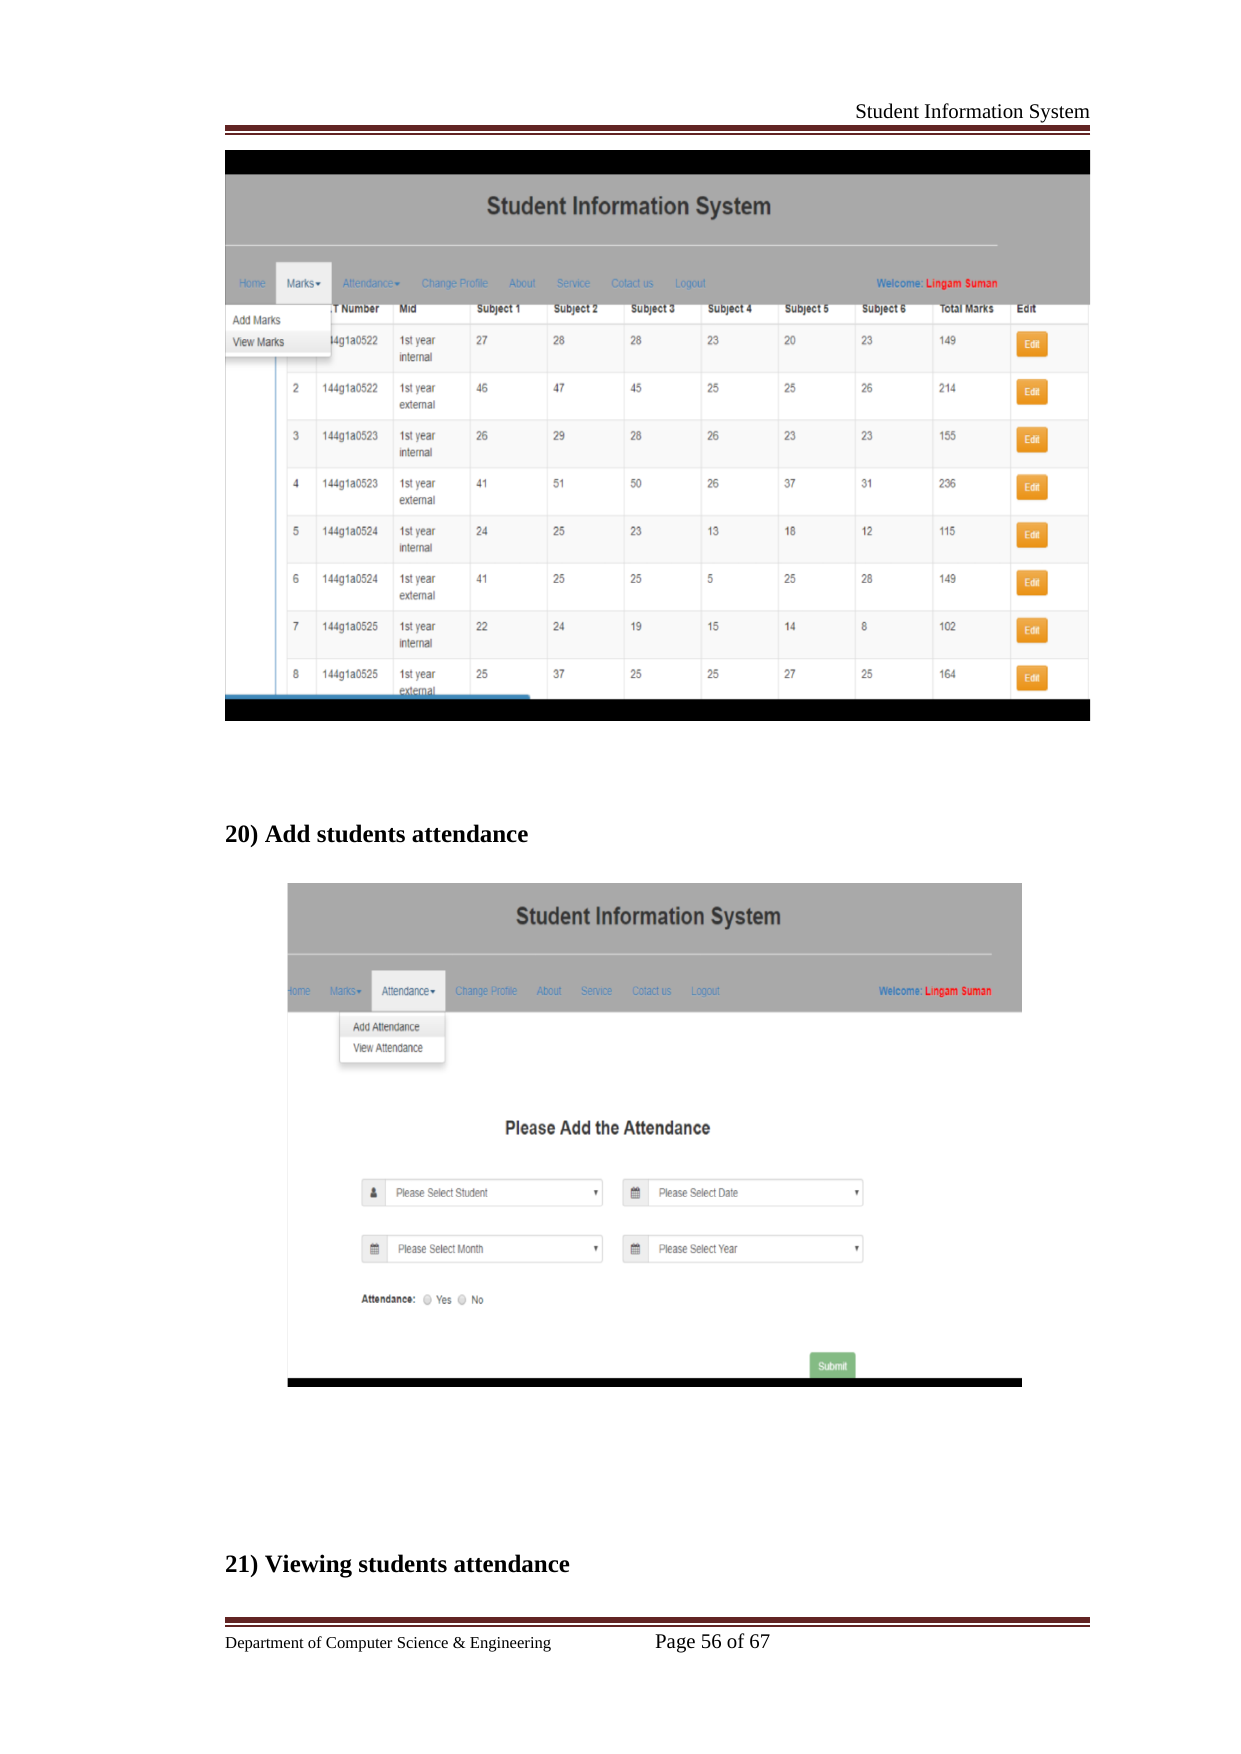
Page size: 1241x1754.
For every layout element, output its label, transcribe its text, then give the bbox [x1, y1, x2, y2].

picture [287, 883, 1022, 1387]
text 20) Add students attendance [225, 819, 1090, 848]
text 21) Viewing students attendance [225, 1549, 1090, 1578]
picture [225, 150, 1091, 721]
